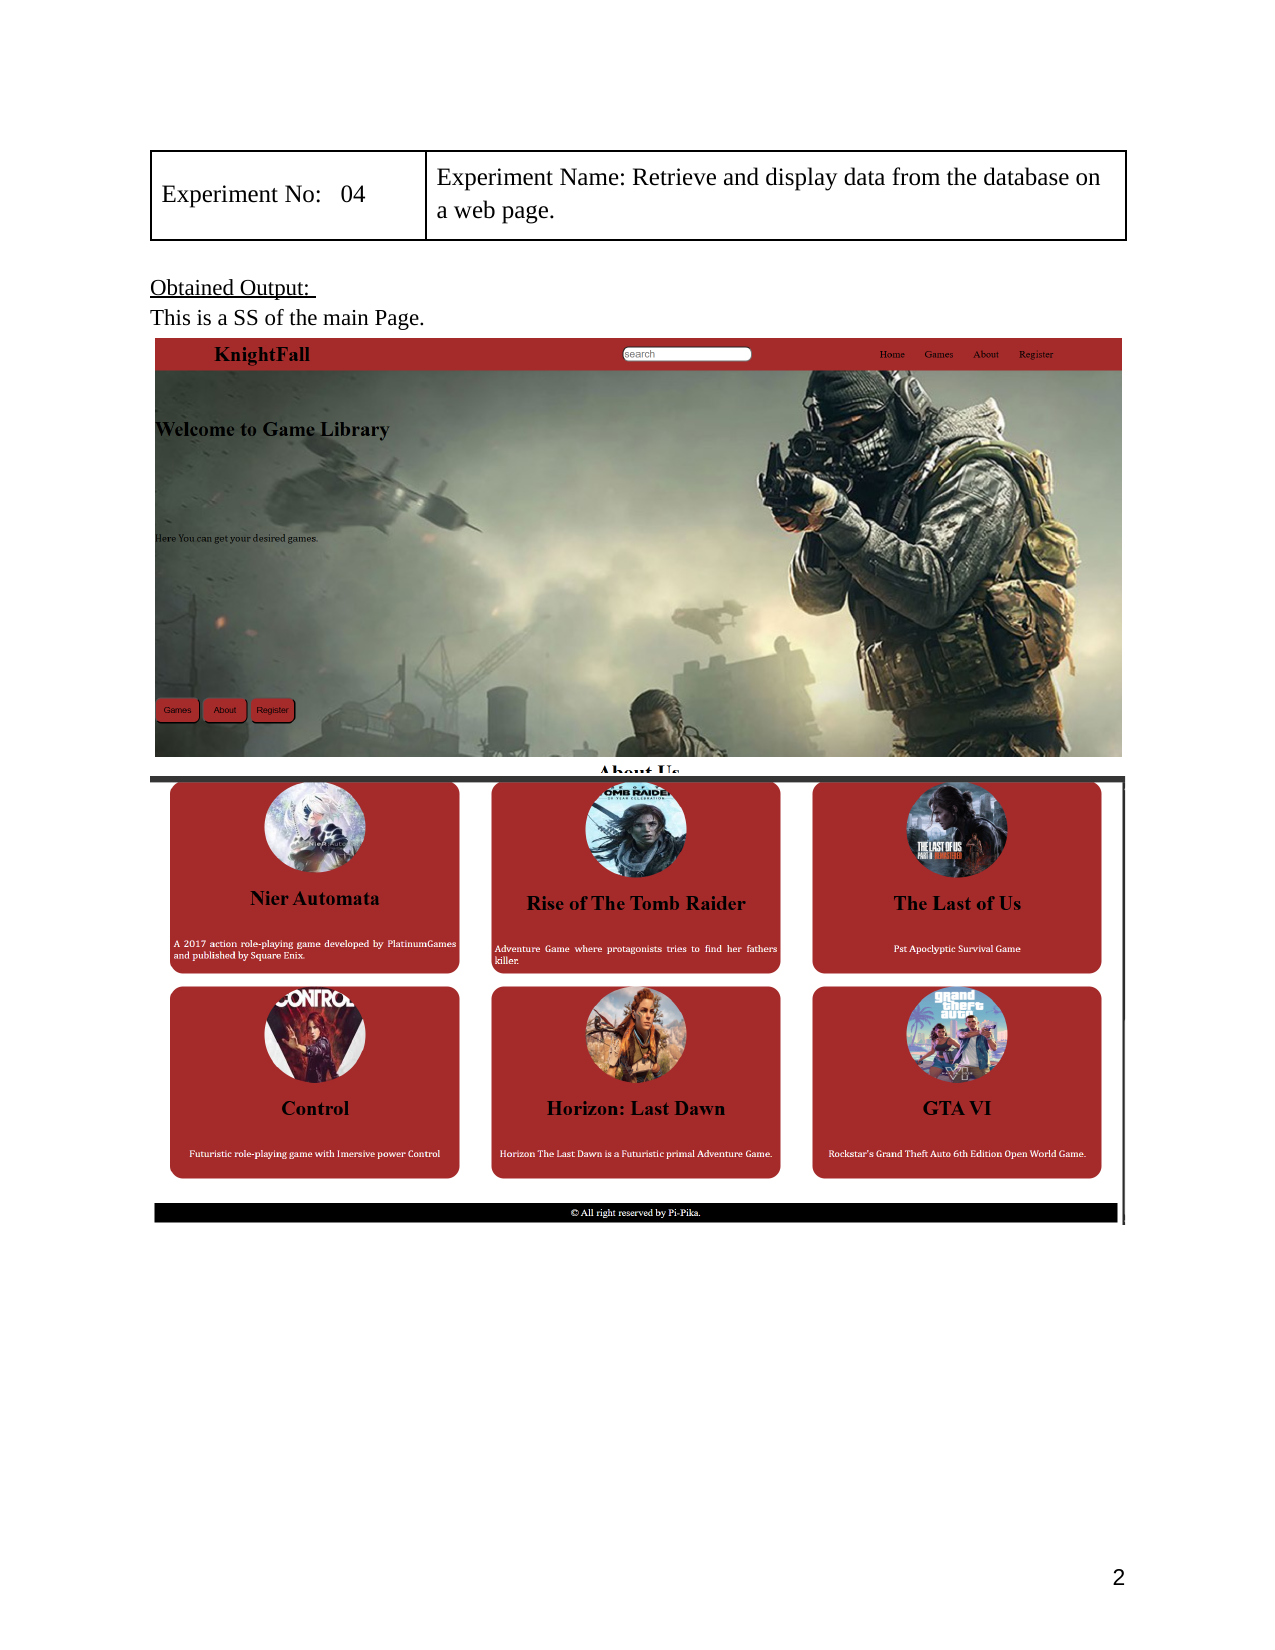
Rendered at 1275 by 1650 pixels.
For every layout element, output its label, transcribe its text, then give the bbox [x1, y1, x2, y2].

table_header Experiment No: 04 [152, 152, 425, 238]
picture [150, 776, 1125, 1225]
text This is a SS of the main Page. [150, 304, 1125, 330]
picture [150, 334, 1125, 773]
table_header Experiment Name: Retrieve and display data from the database on a web page. [427, 152, 1125, 238]
text Obtained Output: [150, 274, 1125, 300]
